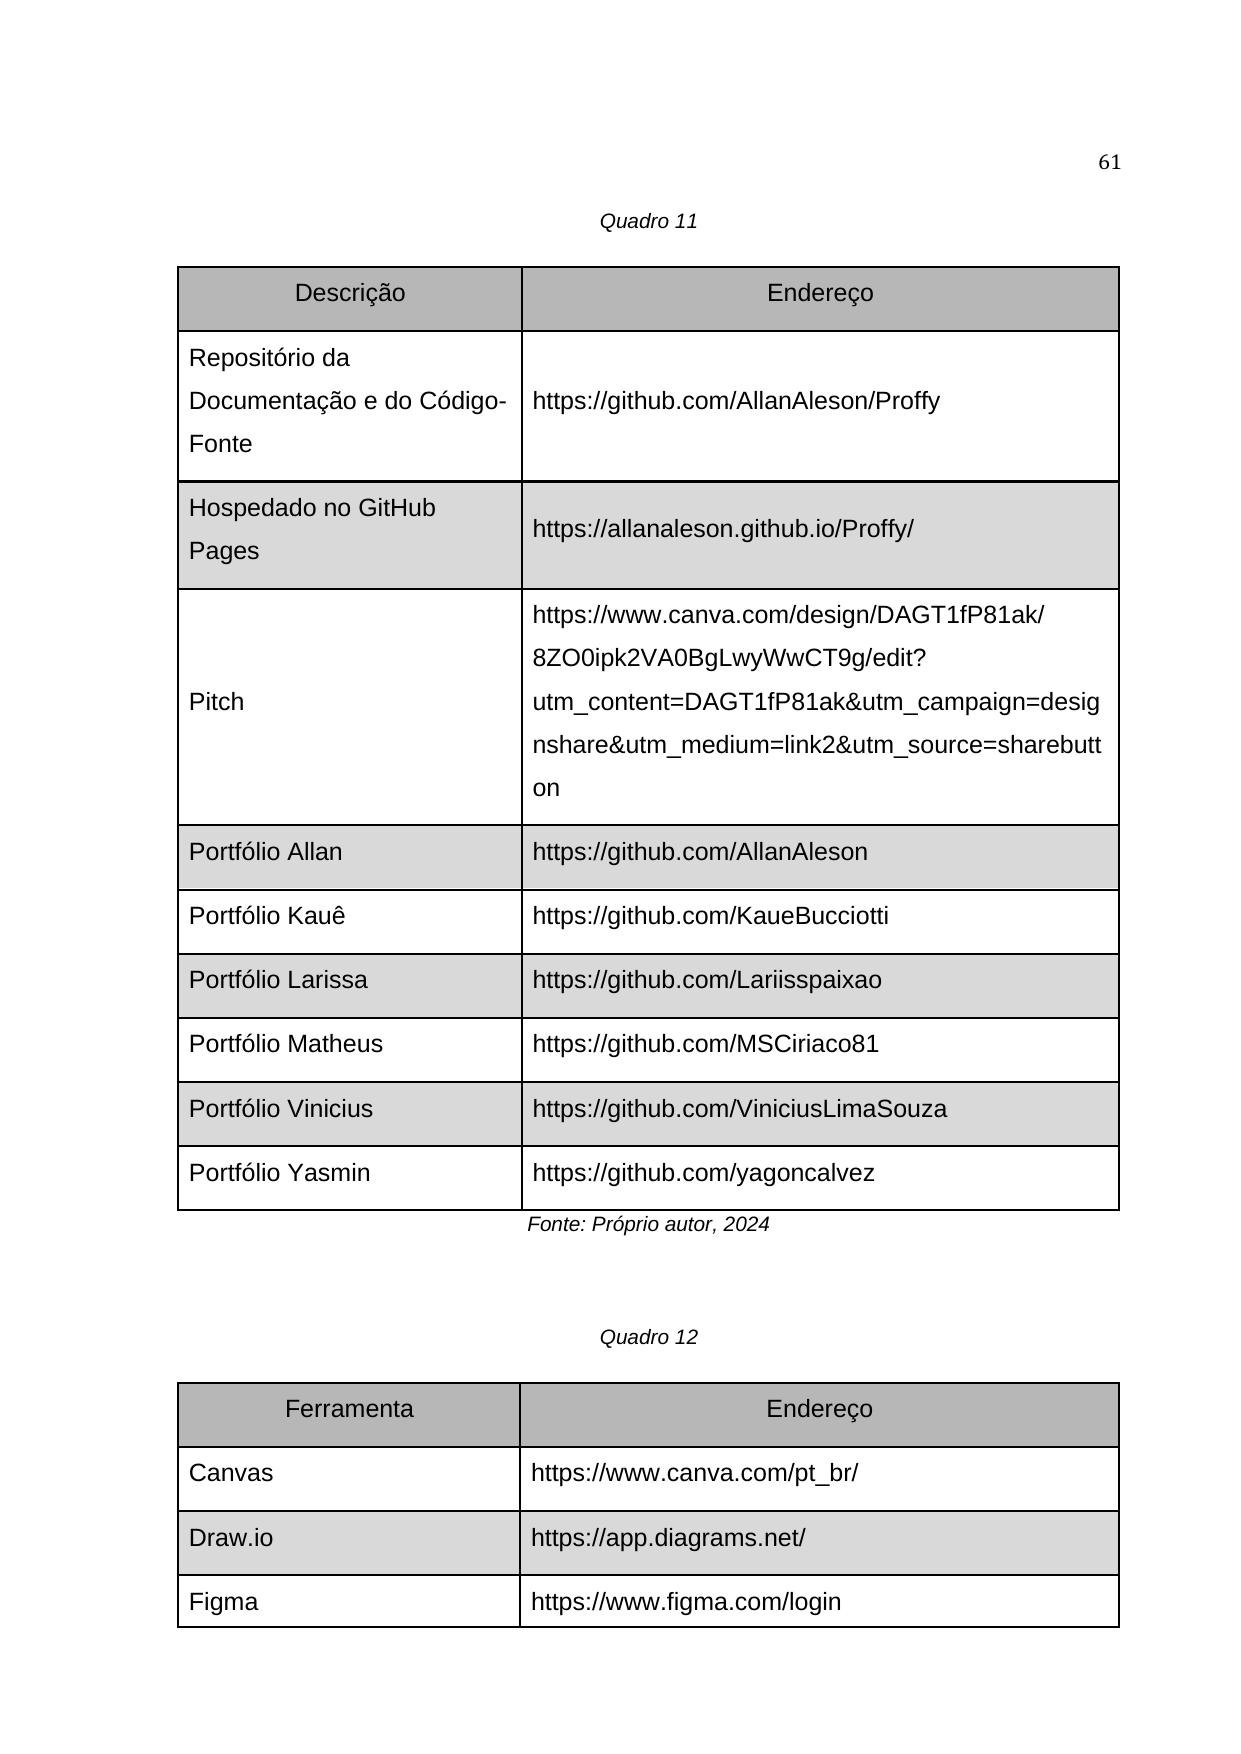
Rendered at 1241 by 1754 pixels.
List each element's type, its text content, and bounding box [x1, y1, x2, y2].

table_cell https://github.com/MSCiriaco81 [523, 1019, 1118, 1081]
table_header Descrição [179, 268, 521, 330]
table_cell https://allanaleson.github.io/Proffy/ [523, 483, 1118, 588]
table_header Endereço [521, 1384, 1118, 1446]
table_header Endereço [523, 268, 1118, 330]
table_cell https://www.canva.com/pt_br/ [521, 1448, 1118, 1510]
table_cell Portfólio Vinicius [179, 1083, 521, 1145]
subtitle Quadro 12 [177, 1325, 1122, 1349]
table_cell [521, 1576, 1118, 1626]
table_cell Hospedado no GitHub Pages [179, 483, 521, 588]
table_header Ferramenta [179, 1384, 519, 1446]
table_cell Repositório da Documentação e do Código-Fonte [179, 332, 521, 480]
table_cell https://github.com/AllanAleson [523, 826, 1118, 888]
table_cell Canvas [179, 1448, 519, 1510]
table_cell Figma [179, 1576, 519, 1626]
table_cell Portfólio Matheus [179, 1019, 521, 1081]
table_cell https://github.com/KaueBucciotti [523, 891, 1118, 953]
table_cell https://github.com/AllanAleson/Proffy [523, 332, 1118, 480]
subtitle Quadro 11 [177, 209, 1122, 233]
table_cell https://github.com/yagoncalvez [523, 1147, 1118, 1209]
table_cell https://github.com/Lariisspaixao [523, 955, 1118, 1017]
text Fonte: Próprio autor, 2024 [177, 1211, 1122, 1235]
table_cell Pitch [179, 590, 521, 824]
table_cell Portfólio Allan [179, 826, 521, 888]
table_cell Portfólio Larissa [179, 955, 521, 1017]
table_cell https://app.diagrams.net/ [521, 1512, 1118, 1574]
table_cell https://www.canva.com/design/DAGT1fP81ak/8ZO0ipk2VA0BgLwyWwCT9g/edit?utm_content=DAGT1fP81ak&utm_campaign=designshare&utm_medium=link2&utm_source=sharebutton [523, 590, 1118, 824]
table_cell Portfólio Yasmin [179, 1147, 521, 1209]
table_cell Draw.io [179, 1512, 519, 1574]
table_cell https://github.com/ViniciusLimaSouza [523, 1083, 1118, 1145]
table_cell Portfólio Kauê [179, 891, 521, 953]
